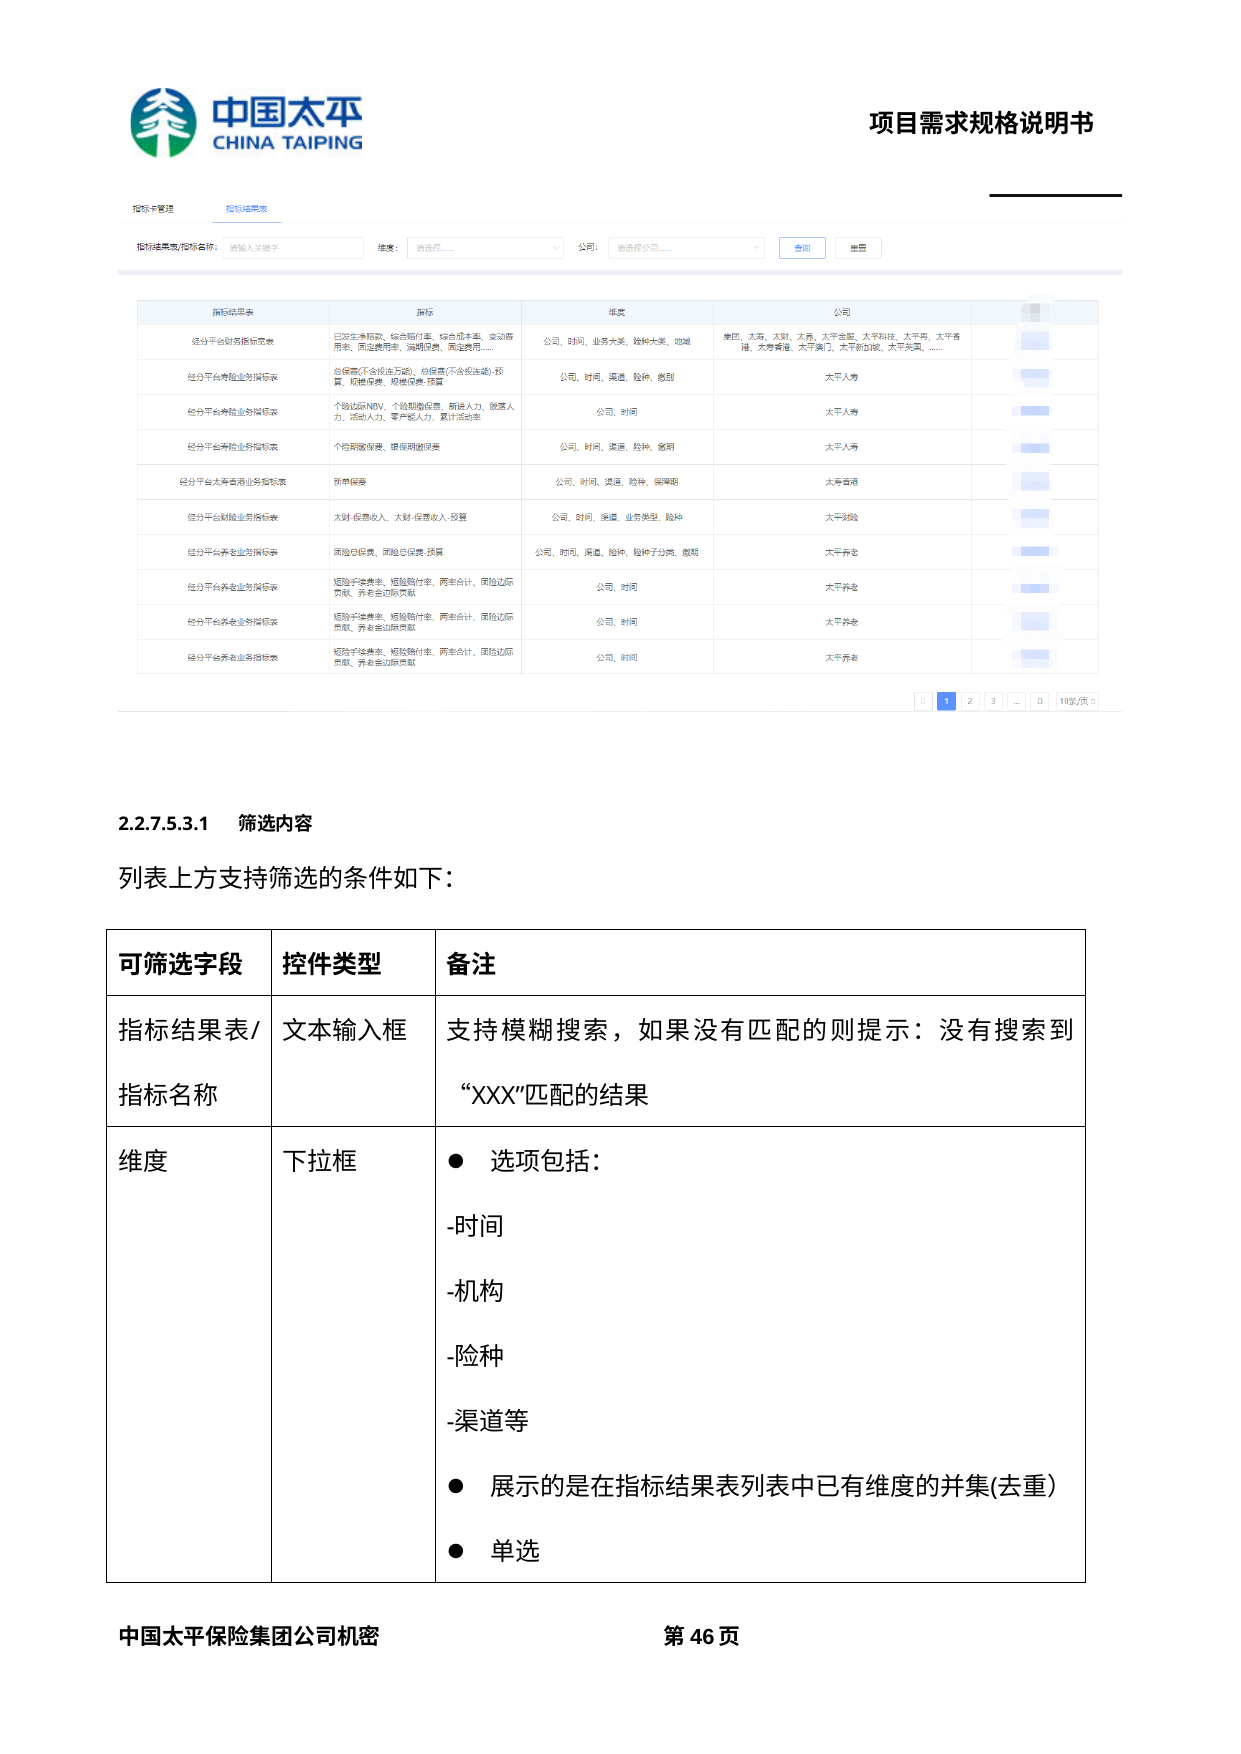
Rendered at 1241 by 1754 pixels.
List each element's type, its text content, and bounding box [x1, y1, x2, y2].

table_cell 维度 [107, 1127, 271, 1582]
table_cell 下拉框 [272, 1127, 435, 1582]
table_header 备注 [436, 930, 1085, 995]
text 列表上方支持筛选的条件如下： [118, 844, 1122, 909]
table_cell 选项包括： -时间 -机构 -险种 -渠道等 展示的是在指标结果表列表中已有维度的并集(去重） 单选 [436, 1127, 1085, 1582]
table_cell 指标结果表/指标名称 [107, 996, 271, 1126]
table_cell 文本输入框 [272, 996, 435, 1126]
picture [118, 194, 1123, 712]
subtitle 筛选内容 [118, 806, 1122, 838]
table_header 可筛选字段 [107, 930, 271, 995]
table_header 控件类型 [272, 930, 435, 995]
table_cell 支持模糊搜索，如果没有匹配的则提示：没有搜索到“XXX”匹配的结果 [436, 996, 1085, 1126]
picture [130, 88, 362, 158]
